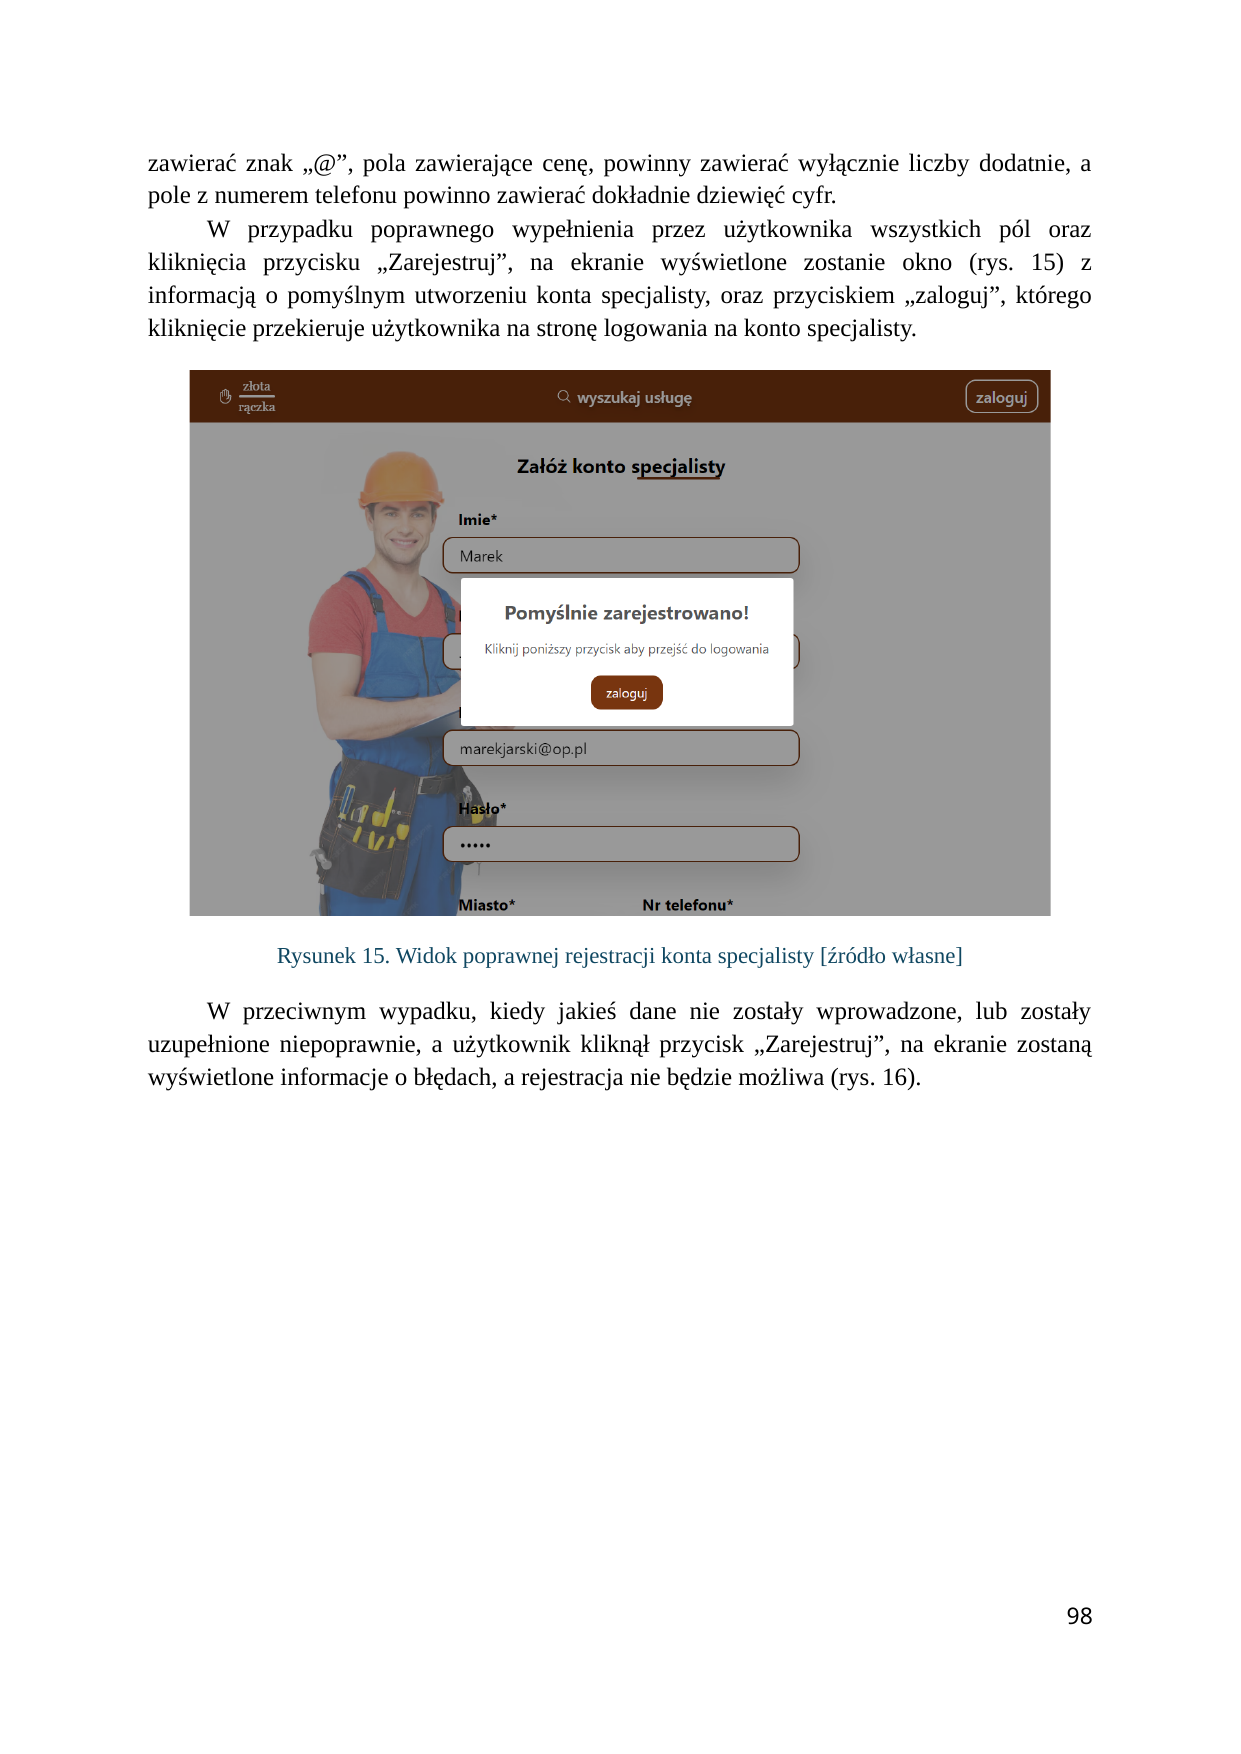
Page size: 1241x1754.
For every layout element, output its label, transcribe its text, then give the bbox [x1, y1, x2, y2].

text Rysunek 15. Widok poprawnej rejestracji konta specjalisty [źródło własne] [148, 942, 1093, 969]
text W przeciwnym wypadku, kiedy jakieś dane nie zostały wprowadzone, lub zostały uzupełnione niepoprawnie, a użytkownik kliknął przycisk „Zarejestruj”, na ekranie zostaną wyświetlone informacje o błędach, a rejestracja nie będzie możliwa (rys. 16). [148, 996, 1093, 1091]
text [148, 148, 1093, 209]
picture [189, 370, 1051, 916]
text W przypadku poprawnego wypełnienia przez użytkownika wszystkich pól oraz kliknięcia przycisku „Zarejestruj”, na ekranie wyświetlone zostanie okno (rys. 15) z informacją o pomyślnym utworzeniu konta specjalisty, oraz przyciskiem „zaloguj”, którego kliknięcie przekieruje użytkownika na stronę logowania na konto specjalisty. [148, 214, 1093, 341]
